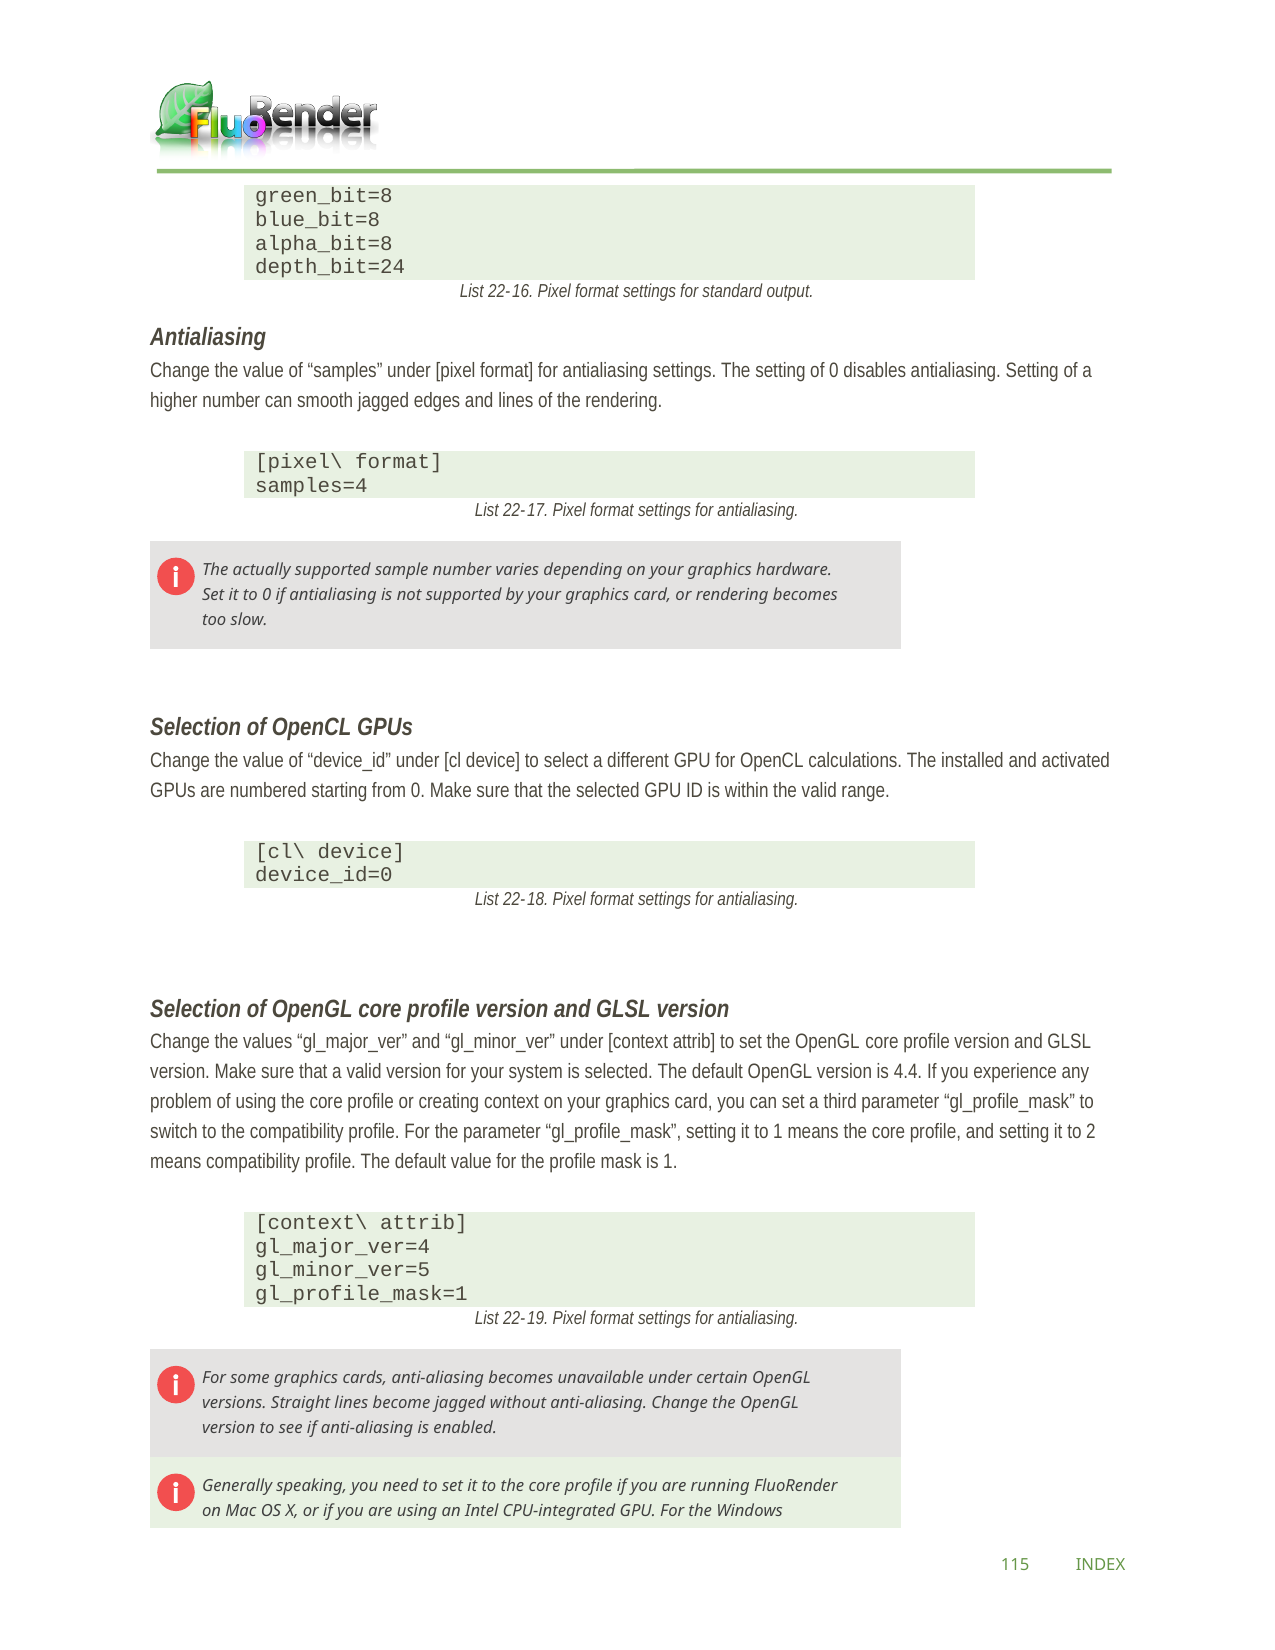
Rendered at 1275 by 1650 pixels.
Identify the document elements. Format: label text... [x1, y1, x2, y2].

table_header [150, 541, 202, 649]
text Change the value of “device_id” under [cl device] to select a different GPU for OpenCL calculations. The installed and activated GPUs are numbered starting from 0. Make sure that the selected GPU ID is within the valid range. [150, 748, 1125, 801]
table_header [context\ attrib] gl_major_ver=4 gl_minor_ver=5 gl_profile_mask=1 [244, 1212, 975, 1307]
picture [150, 75, 379, 162]
table_header The actually supported sample number varies depending on your graphics hardware. Set it to 0 if antialiasing is not supported by your graphics card, or rendering becomes too slow. [202, 541, 901, 649]
text Change the values “gl_major_ver” and “gl_minor_ver” under [context attrib] to set the OpenGL core profile version and GLSL version. Make sure that a valid version for your system is selected. The default OpenGL version is 4.4. If you experience any problem of using the core profile or creating context on your graphics card, you can set a third parameter “gl_profile_mask” to switch to the compatibility profile. For the parameter “gl_profile_mask”, setting it to 1 means the core profile, and setting it to 2 means compatibility profile. The default value for the profile mask is 1. [150, 1029, 1125, 1173]
subtitle Antialiasing [150, 322, 1125, 351]
subtitle Selection of OpenCL GPUs [150, 712, 1125, 741]
table_cell [150, 1457, 202, 1528]
table_header [150, 1349, 202, 1457]
table_header [pixel\ format] samples=4 [244, 451, 975, 498]
text Change the value of “samples” under [pixel format] for antialiasing settings. The setting of 0 disables antialiasing. Setting of a higher number can smooth jagged edges and lines of the rendering. [150, 358, 1125, 412]
subtitle Selection of OpenGL core profile version and GLSL version [150, 994, 1125, 1022]
table_header For some graphics cards, anti-aliasing becomes unavailable under certain OpenGL versions. Straight lines become jagged without anti-aliasing. Change the OpenGL version to see if anti-aliasing is enabled. [202, 1349, 901, 1457]
table_header [cl\ device] device_id=0 [244, 841, 975, 888]
table_header [pixel\ format] red_bit=8 green_bit=8 blue_bit=8 alpha_bit=8 depth_bit=24 [244, 185, 975, 280]
